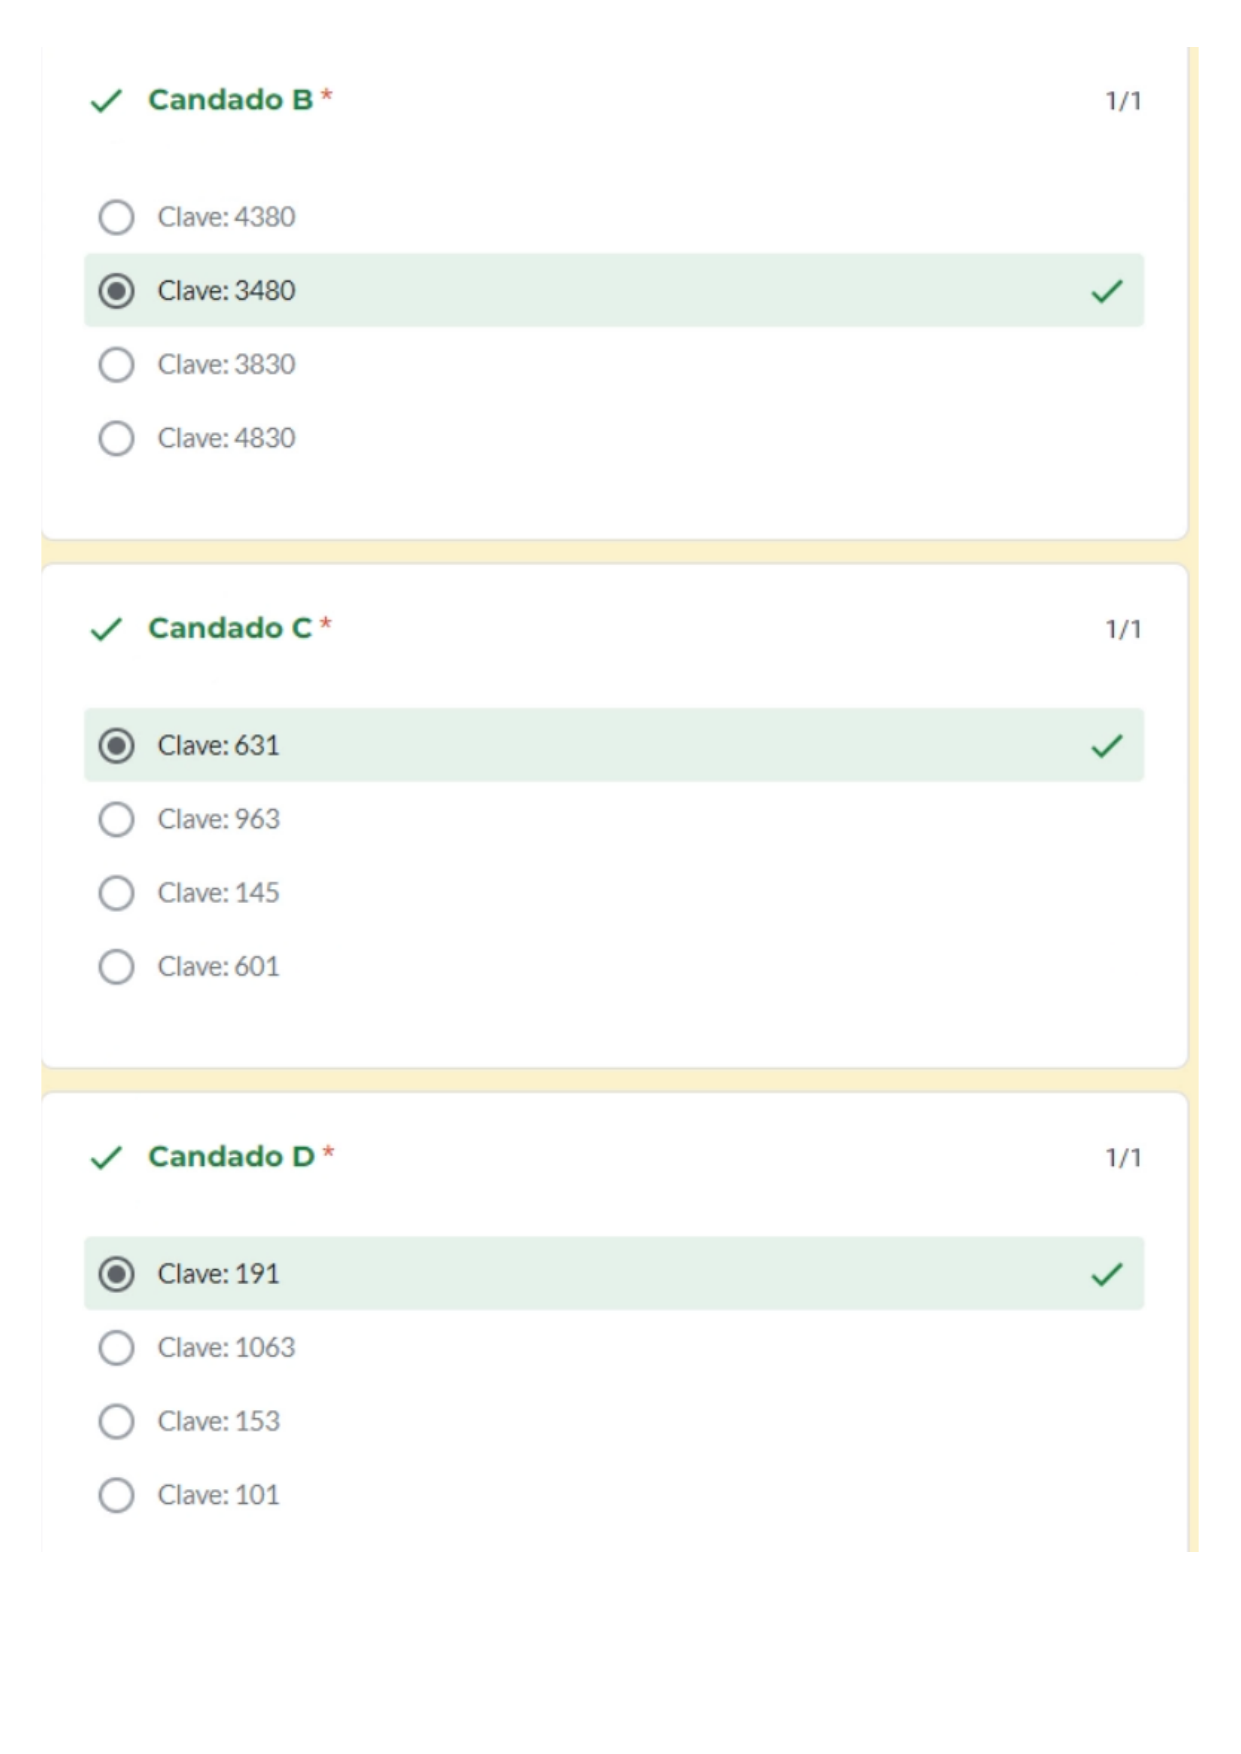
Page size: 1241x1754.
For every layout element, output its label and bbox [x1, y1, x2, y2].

picture [41, 47, 1199, 1552]
